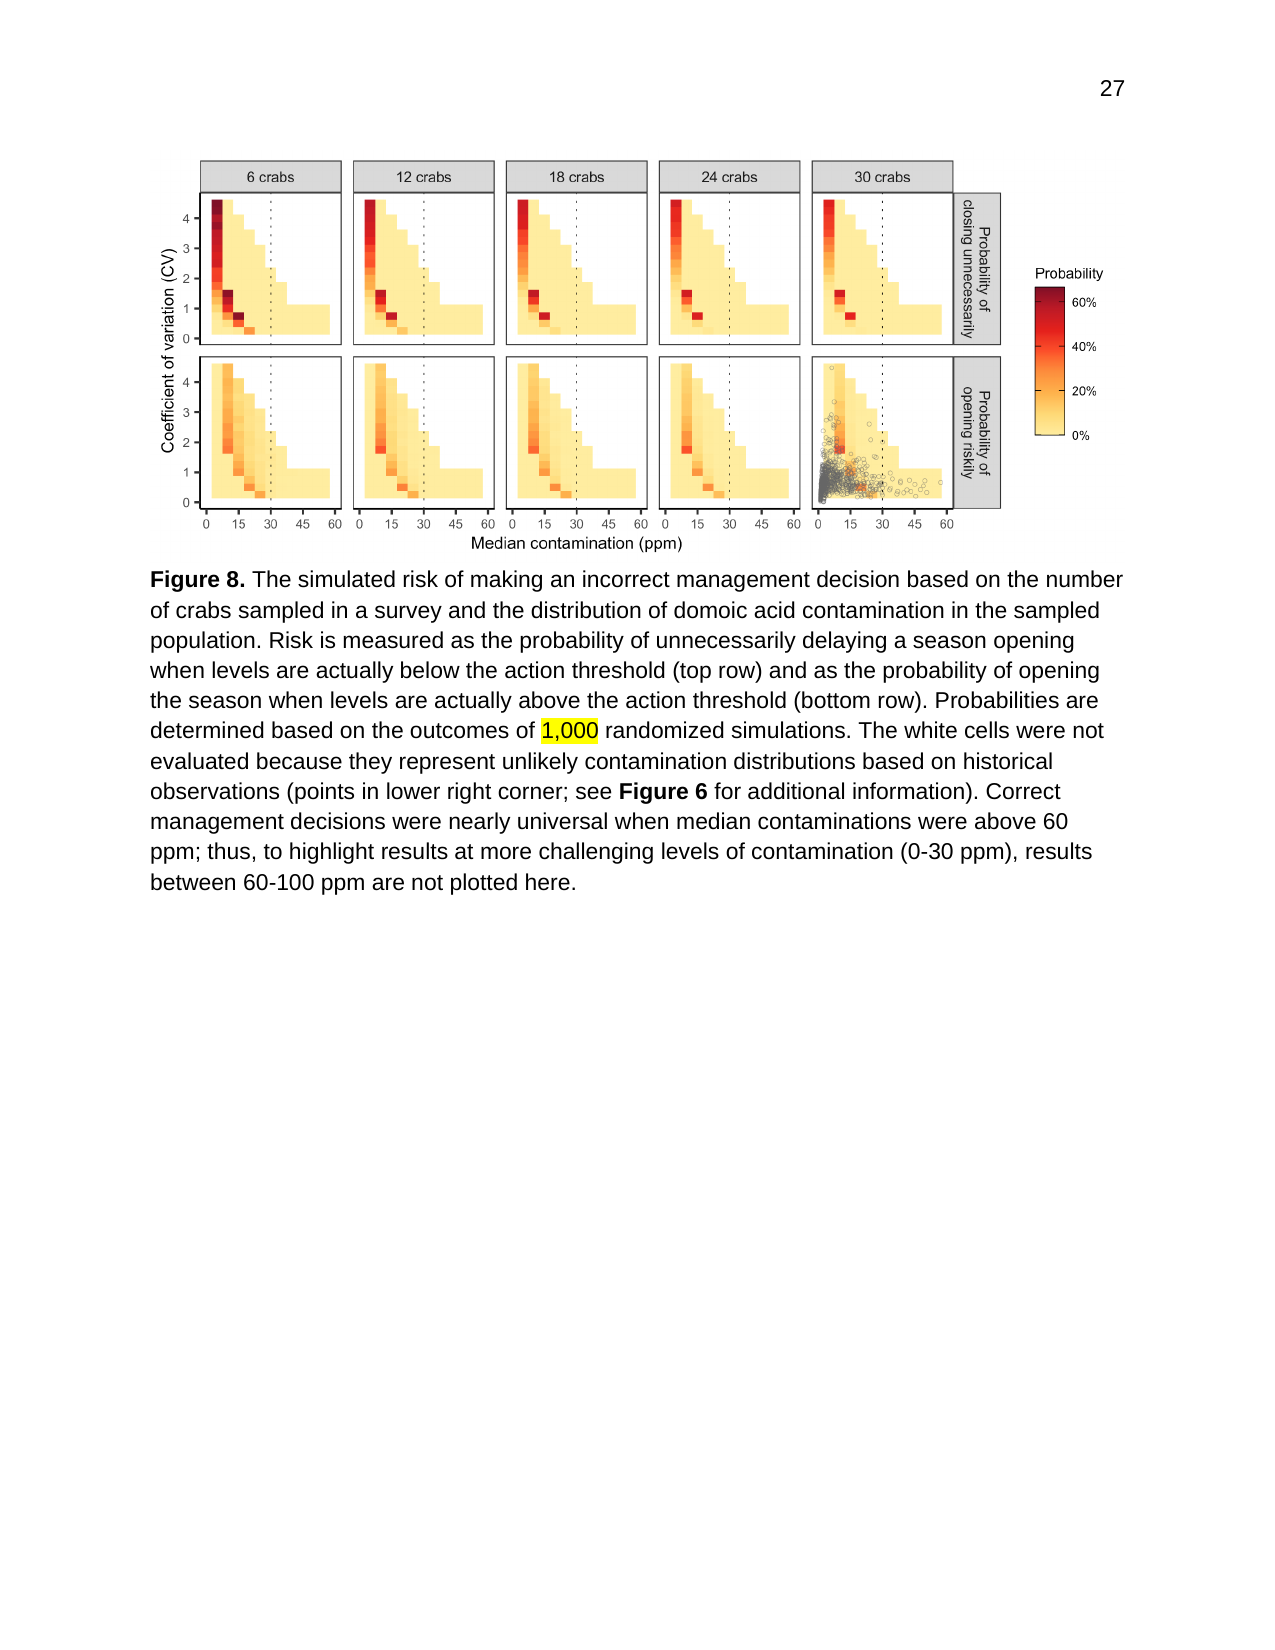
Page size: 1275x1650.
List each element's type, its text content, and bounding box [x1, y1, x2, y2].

text Figure 8. The simulated risk of making an incorrect management decision based on the number of crabs sampled in a survey and the distribution of domoic acid contamination in the sampled population. Risk is measured as the probability of unnecessarily delaying a season opening when levels are actually below the action threshold (top row) and as the probability of opening the season when levels are actually above the action threshold (bottom row). Probabilities are determined based on the outcomes of 1,000 randomized simulations. The white cells were not evaluated because they represent unlikely contamination distributions based on historical observations (points in lower right corner; see Figure 6 for additional information). Correct management decisions were nearly universal when median contaminations were above 60 ppm; thus, to highlight results at more challenging levels of contamination (0-30 ppm), results between 60-100 ppm are not plotted here. [150, 563, 1125, 895]
picture [150, 150, 1125, 563]
